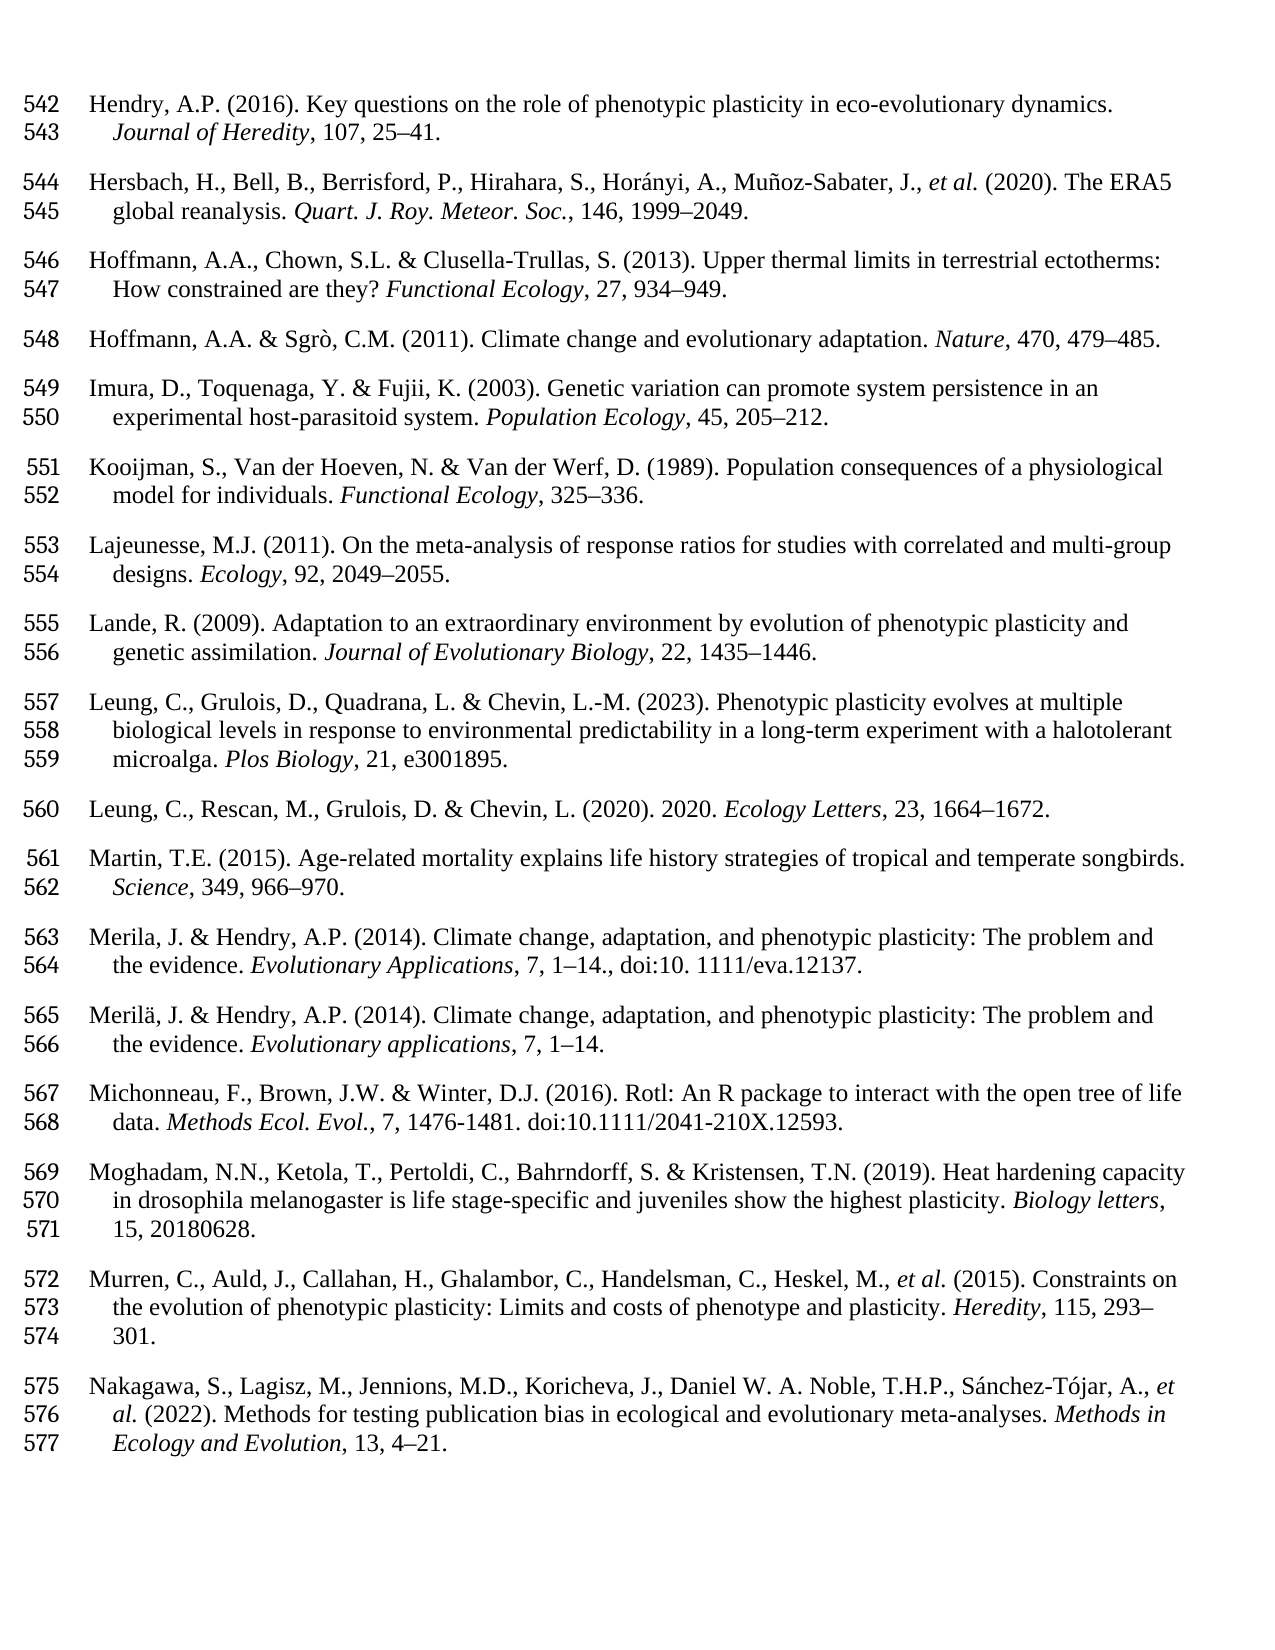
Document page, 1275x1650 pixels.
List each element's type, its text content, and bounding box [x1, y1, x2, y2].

text Leung, C., Rescan, M., Grulois, D. & Chevin, L. (2020). 2020. Ecology Letters, 23, 1664–1672. [89, 794, 1186, 822]
text Michonneau, F., Brown, J.W. & Winter, D.J. (2016). Rotl: An R package to interact with the open tree of life data. Methods Ecol. Evol., 7, 1476-1481. doi:10.1111/2041-210X.12593. [89, 1078, 1186, 1136]
text Lajeunesse, M.J. (2011). On the meta-analysis of response ratios for studies with correlated and multi-group designs. Ecology, 92, 2049–2055. [89, 530, 1186, 587]
text Hendry, A.P. (2016). Key questions on the role of phenotypic plasticity in eco-evolutionary dynamics. Journal of Heredity, 107, 25–41. [89, 89, 1186, 146]
text Kooijman, S., Van der Hoeven, N. & Van der Werf, D. (1989). Population consequences of a physiological model for individuals. Functional Ecology, 325–336. [89, 452, 1186, 509]
text Merilä, J. & Hendry, A.P. (2014). Climate change, adaptation, and phenotypic plasticity: The problem and the evidence. Evolutionary applications, 7, 1–14. [89, 1000, 1186, 1057]
text Merila, J. & Hendry, A.P. (2014). Climate change, adaptation, and phenotypic plasticity: The problem and the evidence. Evolutionary Applications, 7, 1–14., doi:10. 1111/eva.12137. [89, 922, 1186, 979]
text Imura, D., Toquenaga, Y. & Fujii, K. (2003). Genetic variation can promote system persistence in an experimental host-parasitoid system. Population Ecology, 45, 205–212. [89, 373, 1186, 431]
text Leung, C., Grulois, D., Quadrana, L. & Chevin, L.-M. (2023). Phenotypic plasticity evolves at multiple biological levels in response to environmental predictability in a long-term experiment with a halotolerant microalga. Plos Biology, 21, e3001895. [89, 687, 1186, 773]
text Nakagawa, S., Lagisz, M., Jennions, M.D., Koricheva, J., Daniel W. A. Noble, T.H.P., Sánchez-Tójar, A., et al. (2022). Methods for testing publication bias in ecological and evolutionary meta-analyses. Methods in Ecology and Evolution, 13, 4–21. [89, 1371, 1186, 1457]
text Hersbach, H., Bell, B., Berrisford, P., Hirahara, S., Horányi, A., Muñoz-Sabater, J., et al. (2020). The ERA5 global reanalysis. Quart. J. Roy. Meteor. Soc., 146, 1999–2049. [89, 167, 1186, 224]
text Moghadam, N.N., Ketola, T., Pertoldi, C., Bahrndorff, S. & Kristensen, T.N. (2019). Heat hardening capacity in drosophila melanogaster is life stage-specific and juveniles show the highest plasticity. Biology letters, 15, 20180628. [89, 1157, 1186, 1243]
text Murren, C., Auld, J., Callahan, H., Ghalambor, C., Handelsman, C., Heskel, M., et al. (2015). Constraints on the evolution of phenotypic plasticity: Limits and costs of phenotype and plasticity. Heredity, 115, 293–301. [89, 1264, 1186, 1350]
text Hoffmann, A.A. & Sgrò, C.M. (2011). Climate change and evolutionary adaptation. Nature, 470, 479–485. [89, 324, 1186, 352]
text Hoffmann, A.A., Chown, S.L. & Clusella-Trullas, S. (2013). Upper thermal limits in terrestrial ectotherms: How constrained are they? Functional Ecology, 27, 934–949. [89, 245, 1186, 303]
text Martin, T.E. (2015). Age-related mortality explains life history strategies of tropical and temperate songbirds. Science, 349, 966–970. [89, 843, 1186, 901]
text Lande, R. (2009). Adaptation to an extraordinary environment by evolution of phenotypic plasticity and genetic assimilation. Journal of Evolutionary Biology, 22, 1435–1446. [89, 608, 1186, 666]
